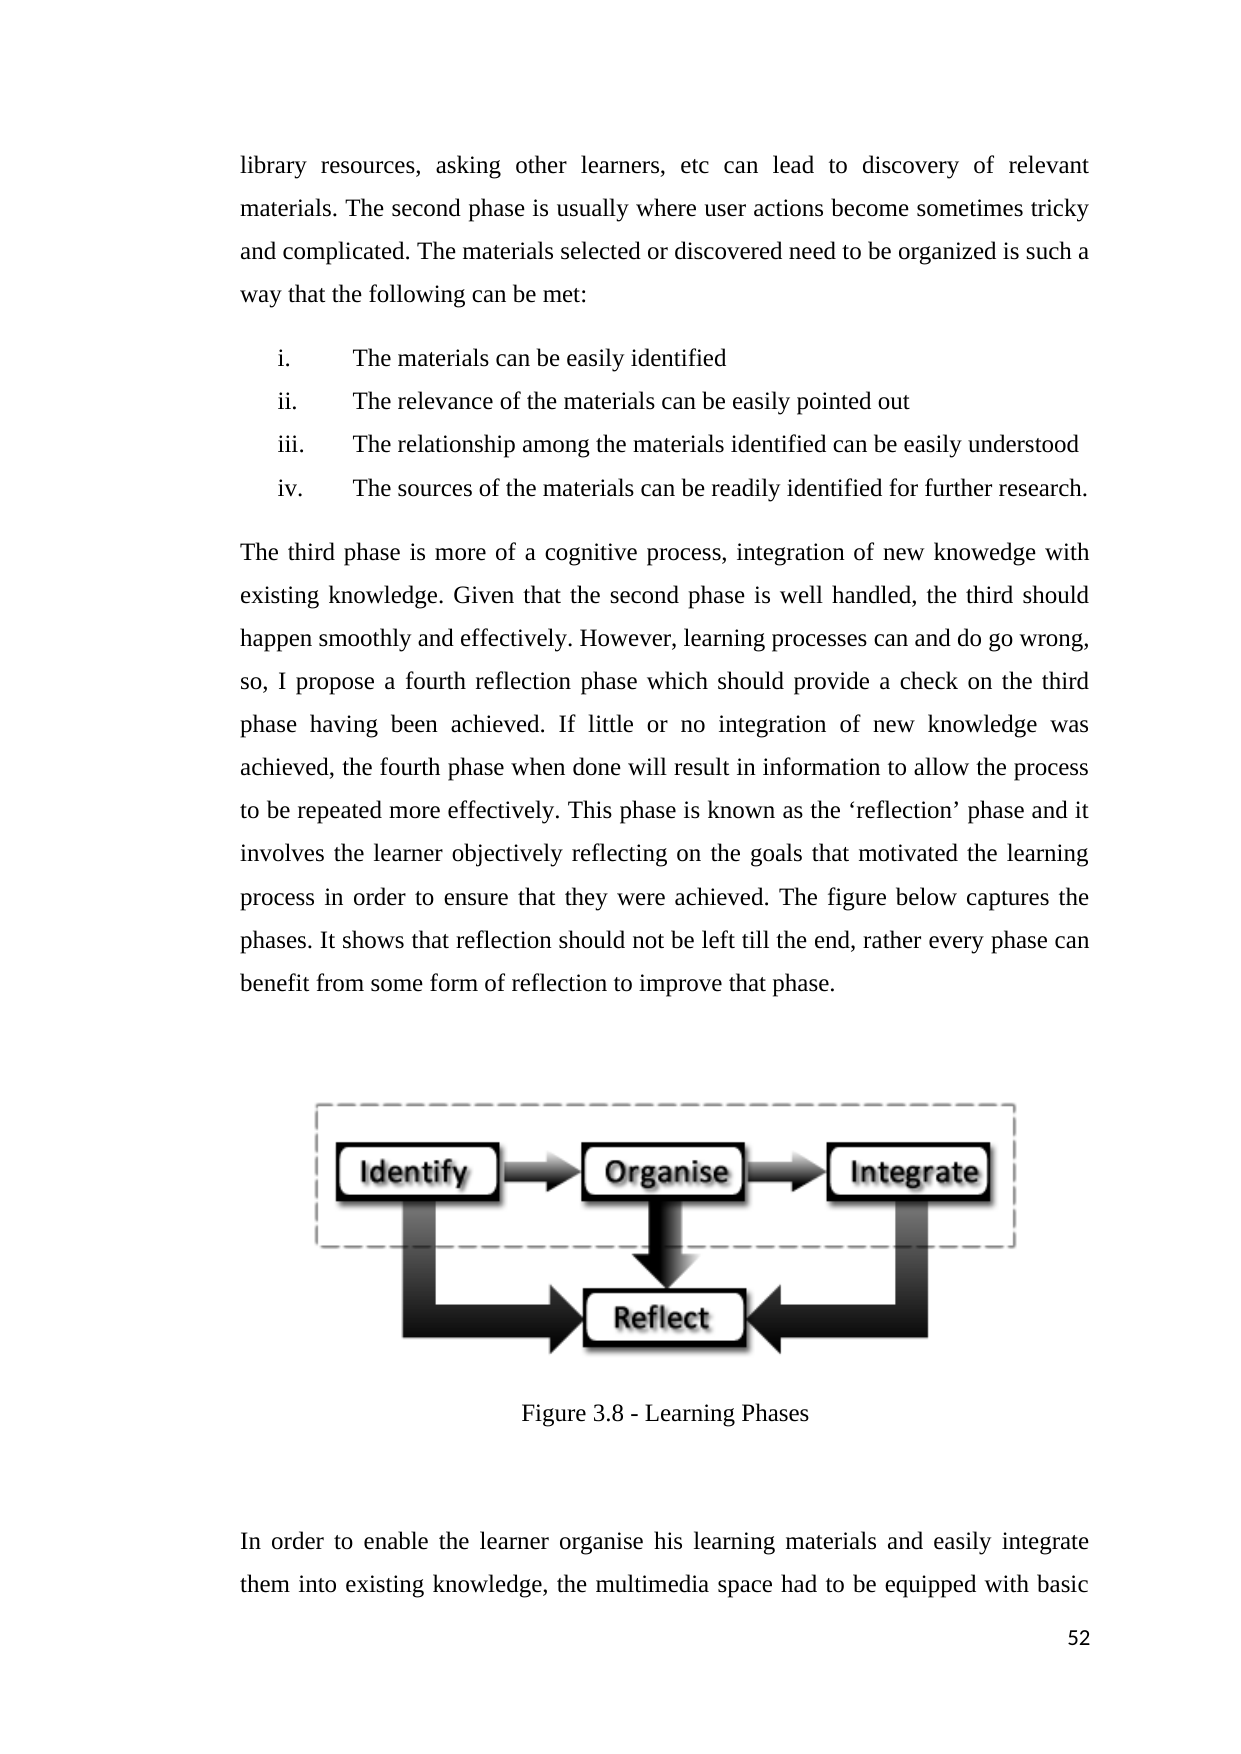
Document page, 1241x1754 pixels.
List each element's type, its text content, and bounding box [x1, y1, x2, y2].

list The relationship among the materials identified can be easily understood [277, 429, 1090, 458]
list The relevance of the materials can be easily pointed out [277, 386, 1090, 415]
text The third phase is more of a cognitive process, integration of new knowedge with existing knowledge. Given that the second phase is well handled, the third should happen smoothly and effectively. However, learning processes can and do go wrong, so, I propose a fourth reflection phase which should provide a check on the third phase having been achieved. If little or no integration of new knowledge was achieved, the fourth phase when done will result in information to allow the process to be repeated more effectively. This phase is known as the ‘reflection’ phase and it involves the learner objectively reflecting on the goals that motivated the learning process in order to ensure that they were achieved. The figure below captures the phases. It shows that reflection should not be left till the end, rather every phase can benefit from some form of reflection to improve that phase. [240, 537, 1090, 997]
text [240, 150, 1090, 308]
picture [309, 1095, 1021, 1363]
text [240, 1526, 1090, 1598]
list The sources of the materials can be readily identified for further research. [277, 473, 1090, 501]
list The materials can be easily identified [277, 343, 1090, 372]
